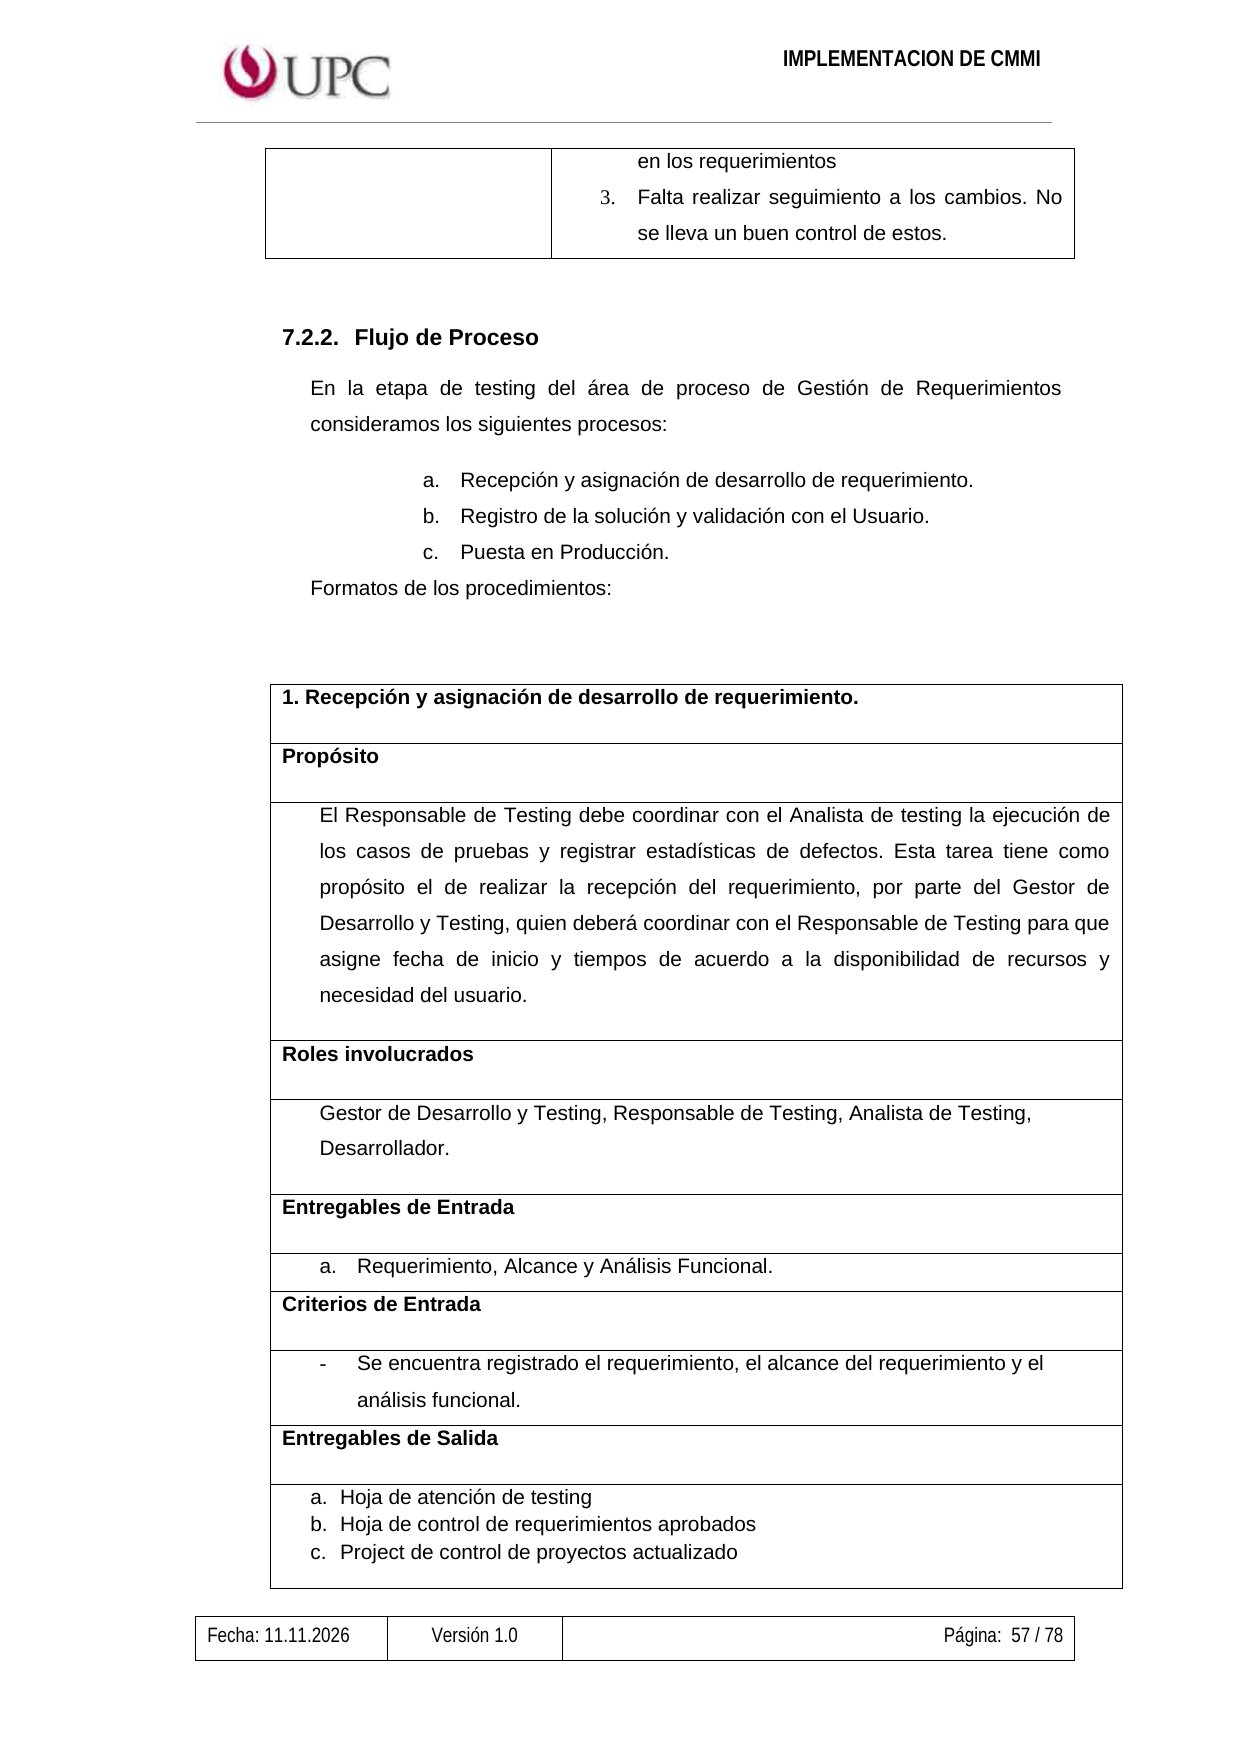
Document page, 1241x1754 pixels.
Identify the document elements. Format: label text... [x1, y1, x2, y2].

list Recepción y asignación de desarrollo de requerimiento. [423, 468, 1063, 492]
table_cell Se encuentra registrado el requerimiento, el alcance del requerimiento y el análisis funcional. [271, 1351, 1122, 1424]
table_cell Roles involucrados [271, 1041, 1122, 1099]
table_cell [266, 149, 551, 258]
table_cell El Responsable de Testing debe coordinar con el Analista de testing la ejecución de los casos de pruebas y registrar estadísticas de defectos. Esta tarea tiene como propósito el de realizar la recepción del requerimiento, por parte del Gestor de Desarrollo y Testing, quien deberá coordinar con el Responsable de Testing para que asigne fecha de inicio y tiempos de acuerdo a la disponibilidad de recursos y necesidad del usuario. [271, 803, 1122, 1040]
subtitle Flujo de Proceso [282, 323, 1063, 350]
table_header 1. Recepción y asignación de desarrollo de requerimiento. [271, 685, 1122, 743]
table_cell Gestor de Desarrollo y Testing, Responsable de Testing, Analista de Testing, Desarrollador. [271, 1100, 1122, 1194]
table_cell Propósito [271, 744, 1122, 802]
table_cell Requerimiento, Alcance y Análisis Funcional. [271, 1254, 1122, 1291]
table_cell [271, 1485, 1122, 1588]
text En la etapa de testing del área de proceso de Gestión de Requerimientos consideramos los siguientes procesos: [310, 375, 1063, 435]
picture [218, 44, 397, 106]
table_cell Entregables de Salida [271, 1426, 1122, 1483]
table_cell Entregables de Entrada [271, 1195, 1122, 1253]
text Formatos de los procedimientos: [310, 576, 1063, 600]
list Puesta en Producción. [423, 540, 1063, 564]
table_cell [552, 149, 1074, 258]
table_cell Criterios de Entrada [271, 1292, 1122, 1350]
list Registro de la solución y validación con el Usuario. [423, 504, 1063, 528]
